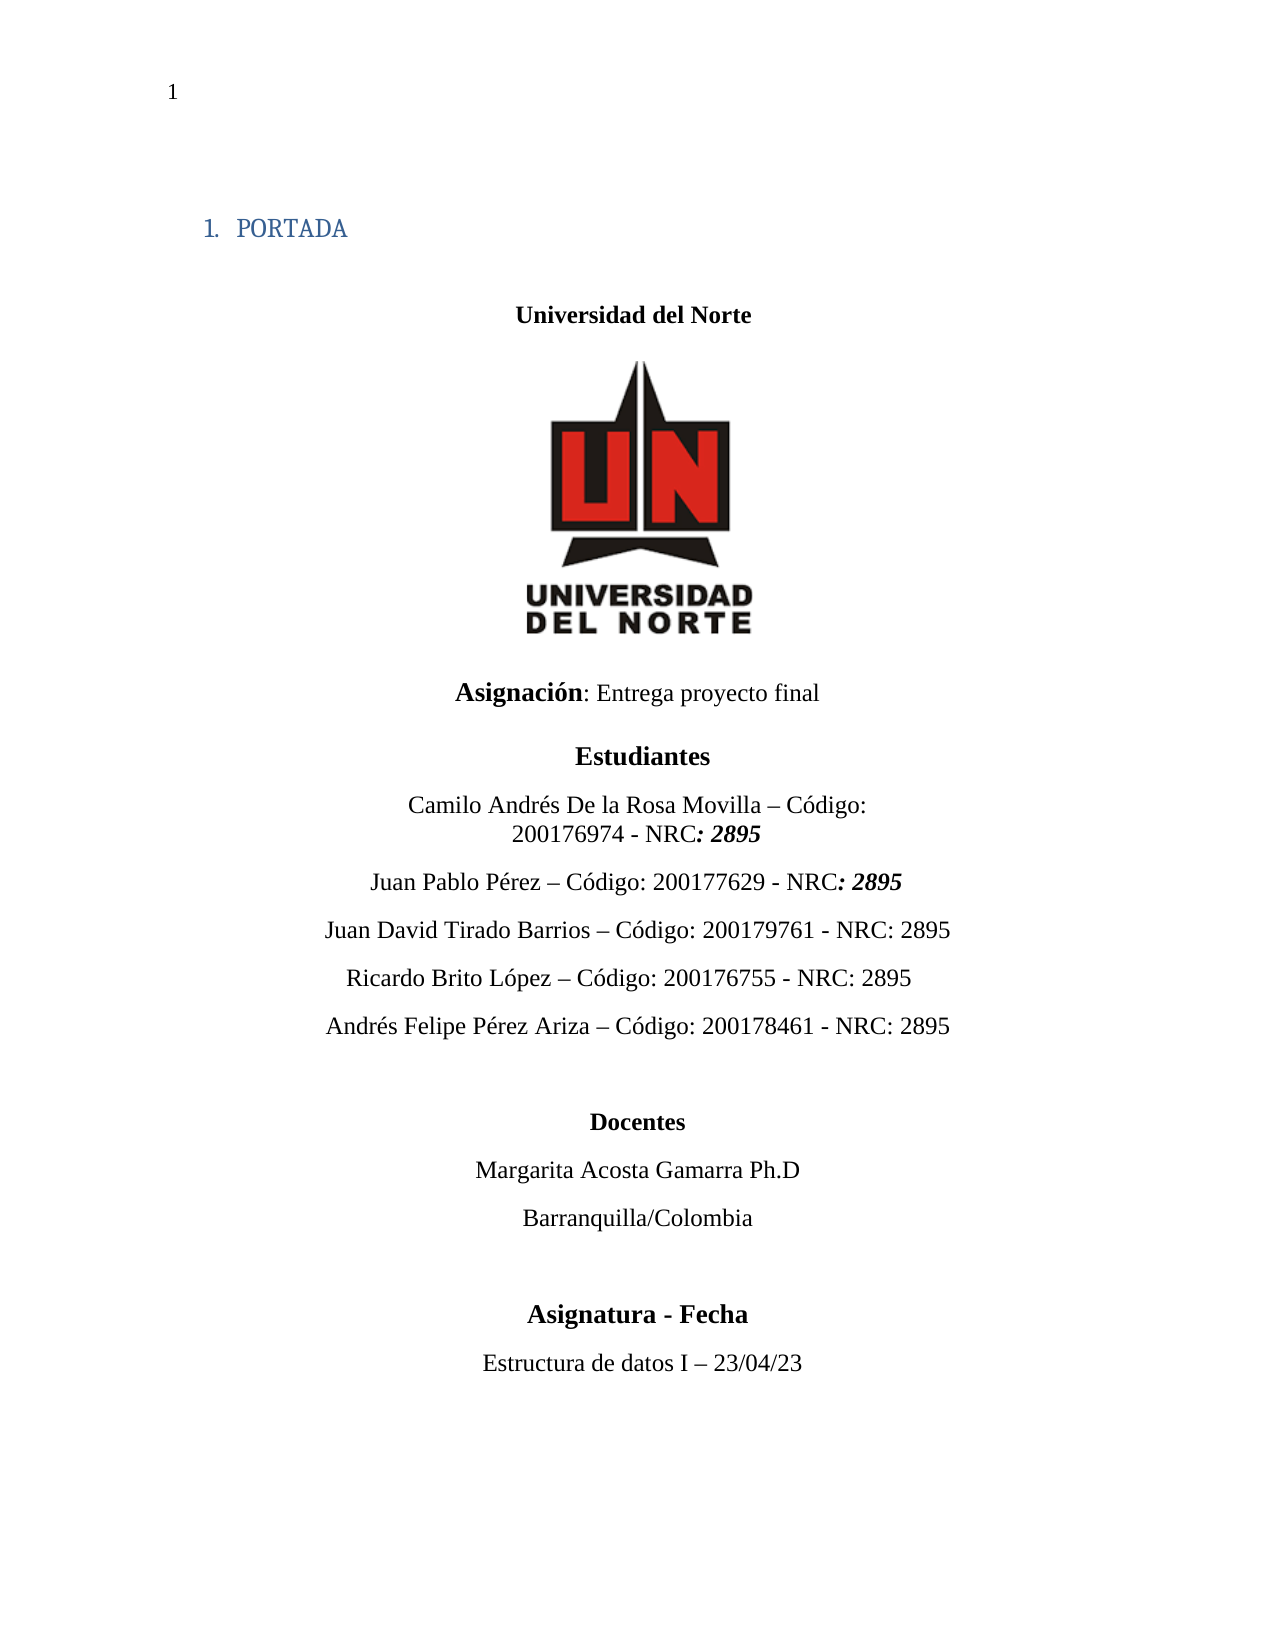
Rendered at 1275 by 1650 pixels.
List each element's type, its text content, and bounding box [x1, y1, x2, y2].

text Camilo Andrés De la Rosa Movilla – Código: 200176974 - NRC: 2895 [378, 790, 896, 848]
subtitle 1. PORTADA [204, 213, 1246, 244]
text Asignación: Entrega proyecto final [284, 676, 990, 707]
text Andrés Felipe Pérez Ariza – Código: 200178461 - NRC: 2895 [284, 1011, 990, 1040]
text Juan Pablo Pérez – Código: 200177629 - NRC: 2895 [364, 867, 911, 896]
text Ricardo Brito López – Código: 200176755 - NRC: 2895 [271, 963, 1246, 992]
text Estructura de datos I – 23/04/23 [482, 1348, 1246, 1377]
text Juan David Tirado Barrios – Código: 200179761 - NRC: 2895 [284, 915, 990, 944]
subtitle Universidad del Norte [276, 300, 990, 329]
text Estudiantes [284, 740, 1001, 771]
picture [526, 361, 753, 635]
text Asignatura - Fecha [284, 1298, 990, 1329]
text Barranquilla/Colombia [284, 1203, 990, 1231]
text Docentes [284, 1107, 990, 1136]
text Margarita Acosta Gamarra Ph.D [284, 1155, 990, 1183]
